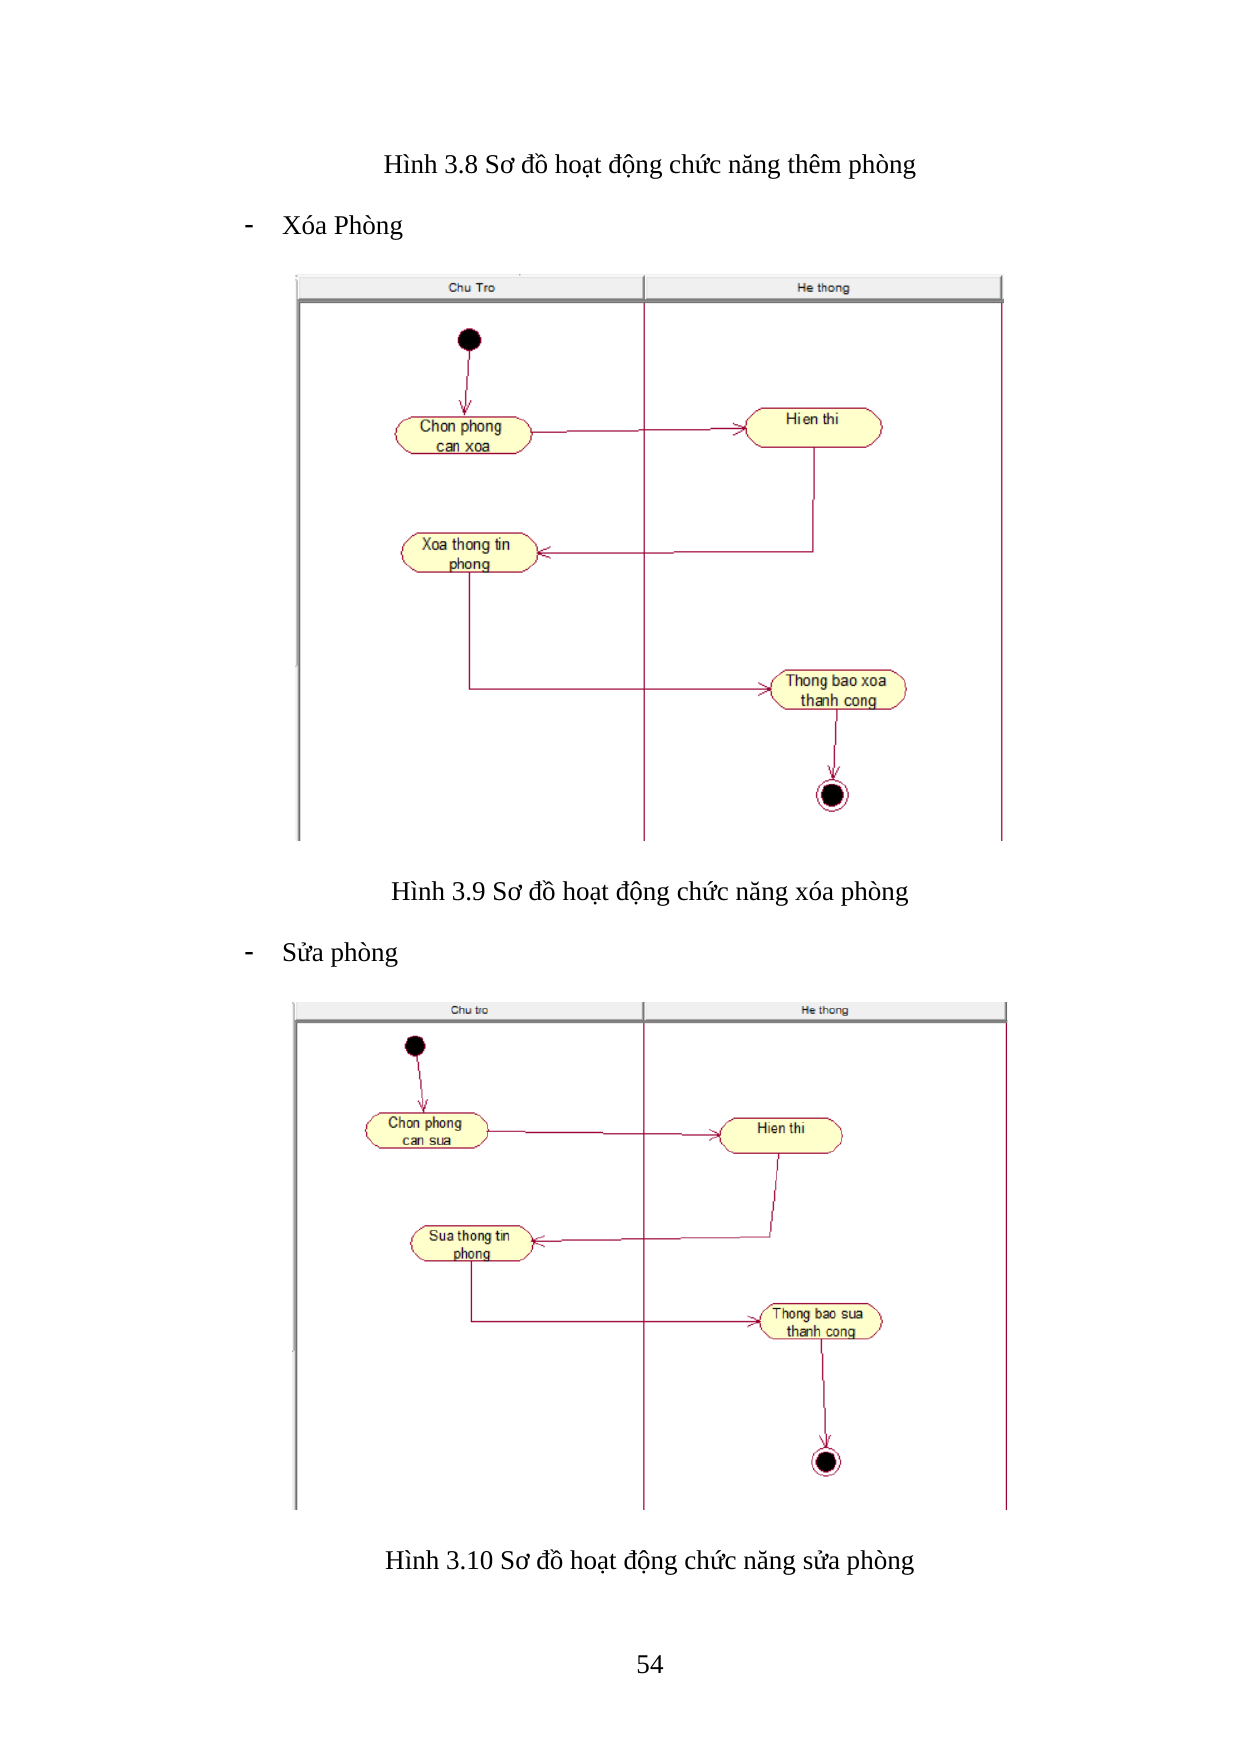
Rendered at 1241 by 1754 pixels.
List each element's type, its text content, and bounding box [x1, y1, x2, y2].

text Hình 3.8 Sơ đồ hoạt động chức năng thêm phòng [207, 148, 1092, 179]
text Hình 3.9 Sơ đồ hoạt động chức năng xóa phòng [207, 875, 1092, 906]
picture [295, 274, 1004, 841]
list Sửa phòng [244, 936, 1092, 967]
list Xóa Phòng [244, 209, 1092, 240]
text Hình 3.10 Sơ đồ hoạt động chức năng sửa phòng [207, 1544, 1092, 1575]
picture [292, 1002, 1008, 1510]
